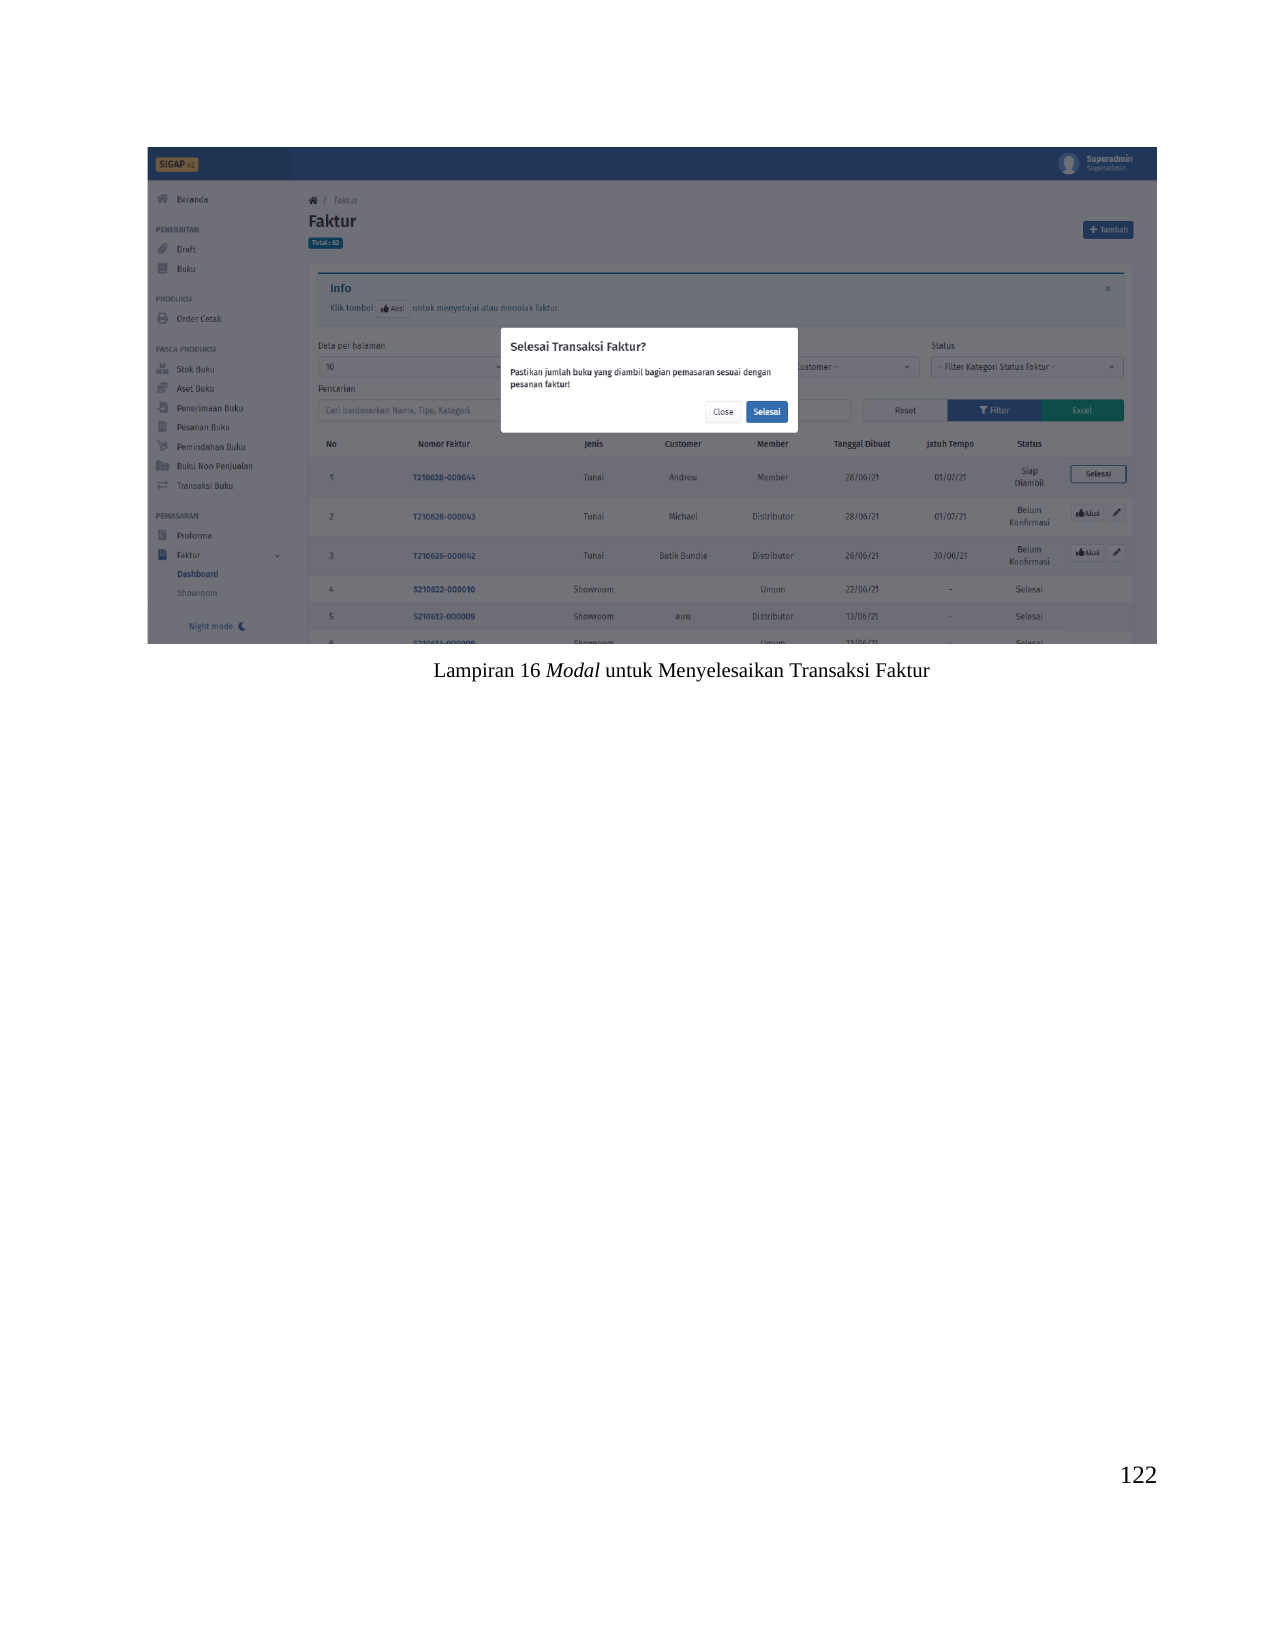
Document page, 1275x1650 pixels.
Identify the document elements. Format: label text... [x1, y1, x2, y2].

picture [147, 147, 1157, 644]
